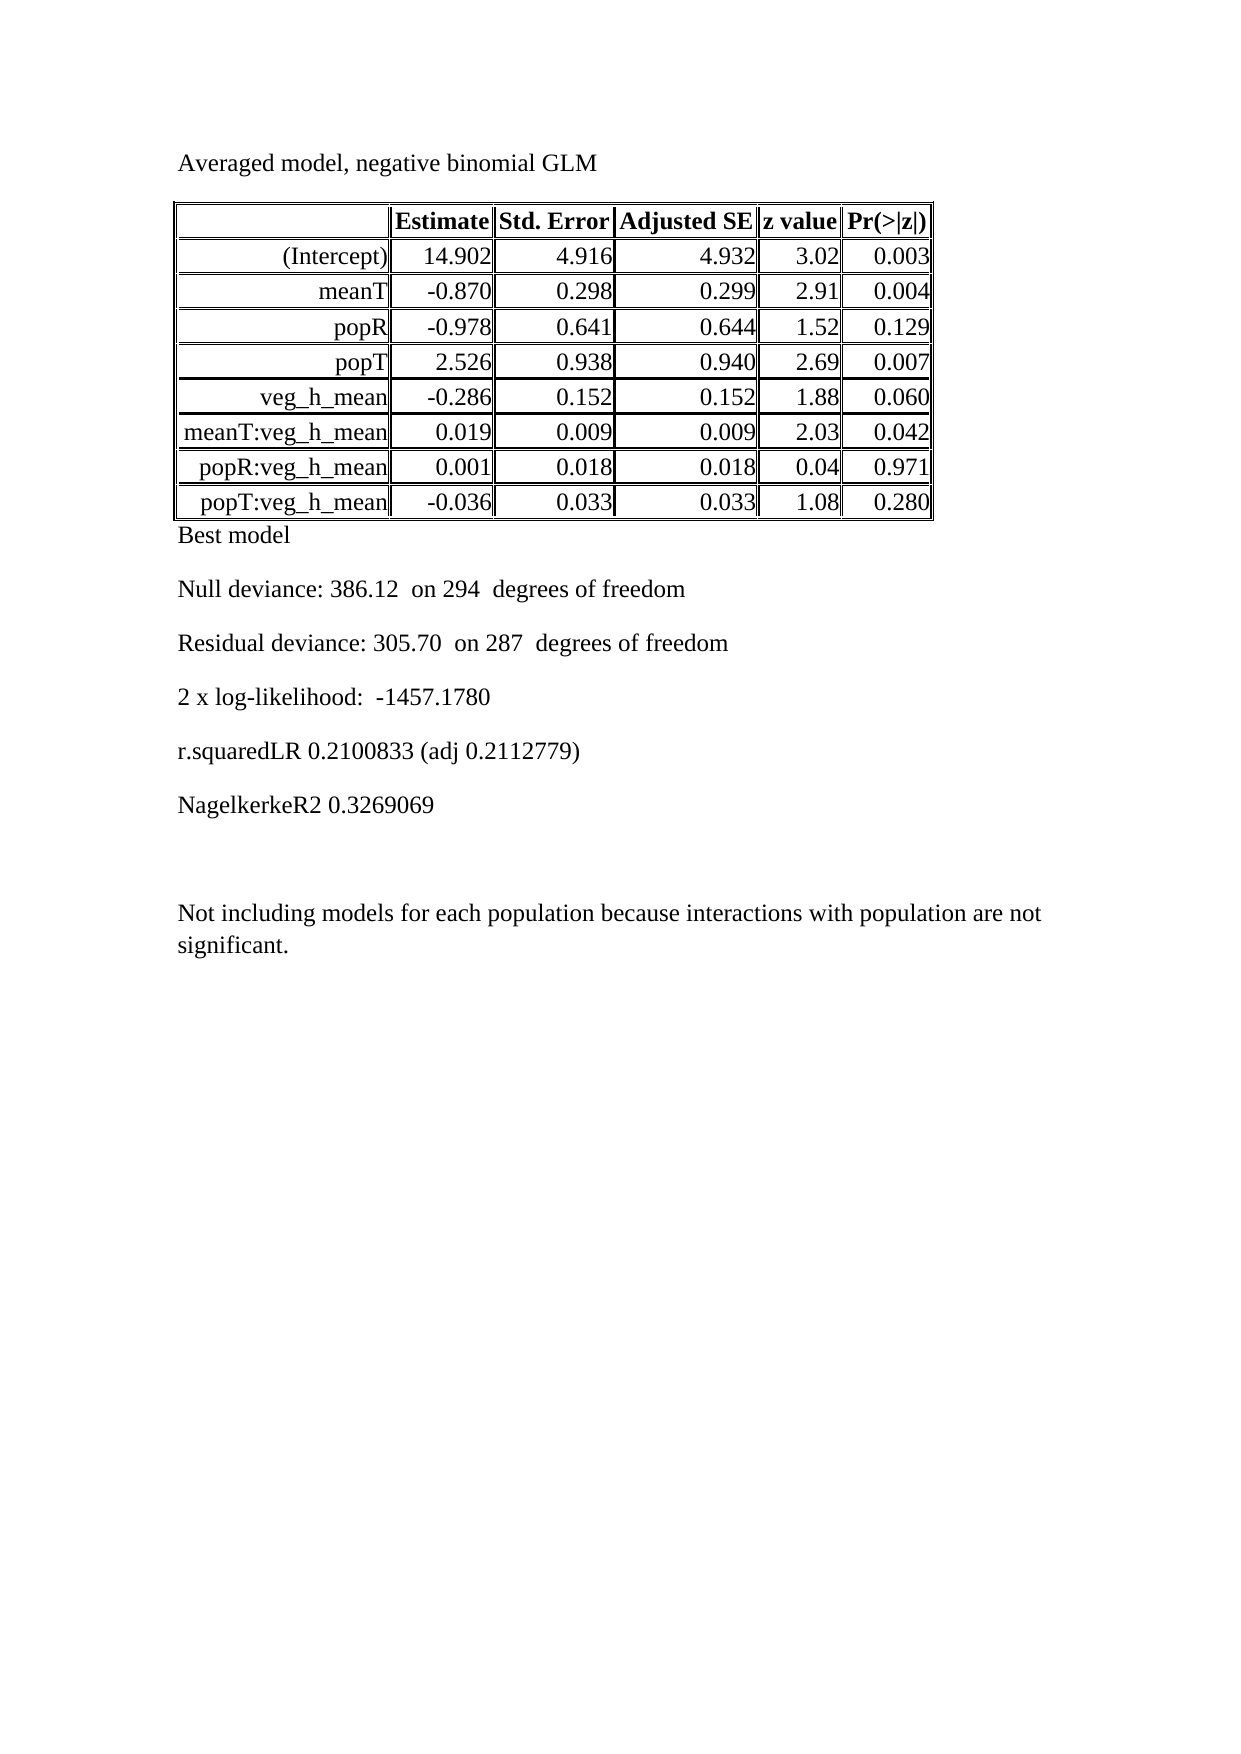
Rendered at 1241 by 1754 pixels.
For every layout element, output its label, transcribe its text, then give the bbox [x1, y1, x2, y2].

table_cell popR:veg_h_mean [177, 447, 388, 482]
table_cell 3.02 [760, 240, 840, 272]
table_cell 0.018 [616, 451, 756, 482]
table_cell -0.286 [392, 380, 492, 412]
table_cell meanT:veg_h_mean [177, 412, 388, 447]
table_header Pr(>|z|) [842, 205, 930, 237]
table_cell 0.018 [496, 451, 613, 482]
table_header [177, 203, 390, 237]
table_cell 0.001 [392, 451, 492, 482]
text Residual deviance: 305.70 on 287 degrees of freedom [177, 628, 1063, 657]
table_cell 14.902 [392, 240, 492, 272]
table_cell 0.152 [496, 380, 613, 412]
table_cell 0.298 [496, 275, 613, 307]
table_cell 0.009 [616, 415, 756, 447]
table_cell 1.52 [760, 310, 840, 342]
table_cell 1.08 [758, 486, 842, 517]
table_cell 0.644 [616, 310, 756, 342]
text Null deviance: 386.12 on 294 degrees of freedom [177, 574, 1063, 603]
table_cell 0.280 [842, 482, 931, 517]
table_cell 2.69 [760, 345, 840, 377]
table_header Estimate [390, 203, 494, 237]
table_cell 2.91 [760, 275, 840, 307]
text Not including models for each population because interactions with population are not significant. [177, 898, 1063, 959]
table_cell 0.004 [842, 272, 932, 307]
table_cell (Intercept) [175, 237, 390, 272]
text NagelkerkeR2 0.3269069 [177, 790, 1063, 819]
table_cell 0.971 [843, 447, 931, 482]
table_cell 0.04 [760, 451, 840, 482]
table_cell 0.007 [842, 342, 932, 377]
table_cell 0.060 [843, 377, 930, 412]
table_header Std. Error [494, 205, 614, 237]
table_cell 0.042 [843, 412, 930, 447]
text Best model [177, 521, 1063, 549]
table_cell 0.003 [842, 237, 932, 272]
table_cell 0.009 [496, 415, 613, 447]
table_cell 2.526 [392, 345, 492, 377]
table_cell 4.916 [496, 240, 613, 272]
table_cell 1.88 [760, 380, 840, 412]
table_cell 0.033 [614, 482, 758, 517]
table_cell popT [175, 342, 390, 377]
table_cell 0.033 [494, 486, 614, 517]
table_cell -0.978 [392, 310, 492, 342]
table_cell 2.03 [760, 415, 840, 447]
table_cell 4.932 [616, 240, 756, 272]
text 2 x log-likelihood: -1457.1780 [177, 682, 1063, 711]
table_cell -0.036 [390, 482, 494, 517]
table_cell 0.940 [616, 345, 756, 377]
table_header Adjusted SE [614, 203, 758, 237]
text Averaged model, negative binomial GLM [177, 148, 1063, 176]
table_cell popT:veg_h_mean [177, 482, 390, 517]
table_cell veg_h_mean [177, 377, 388, 412]
text r.squaredLR 0.2100833 (adj 0.2112779) [177, 736, 1063, 765]
table_cell 0.938 [496, 345, 613, 377]
table_cell -0.870 [392, 275, 492, 307]
table_cell 0.152 [616, 380, 756, 412]
table_cell popR [175, 307, 390, 342]
table_cell meanT [175, 272, 390, 307]
table_cell 0.641 [496, 310, 613, 342]
table_cell 0.129 [842, 307, 932, 342]
table_cell 0.299 [616, 275, 756, 307]
table_header z value [758, 205, 842, 237]
table_cell 0.019 [392, 415, 492, 447]
